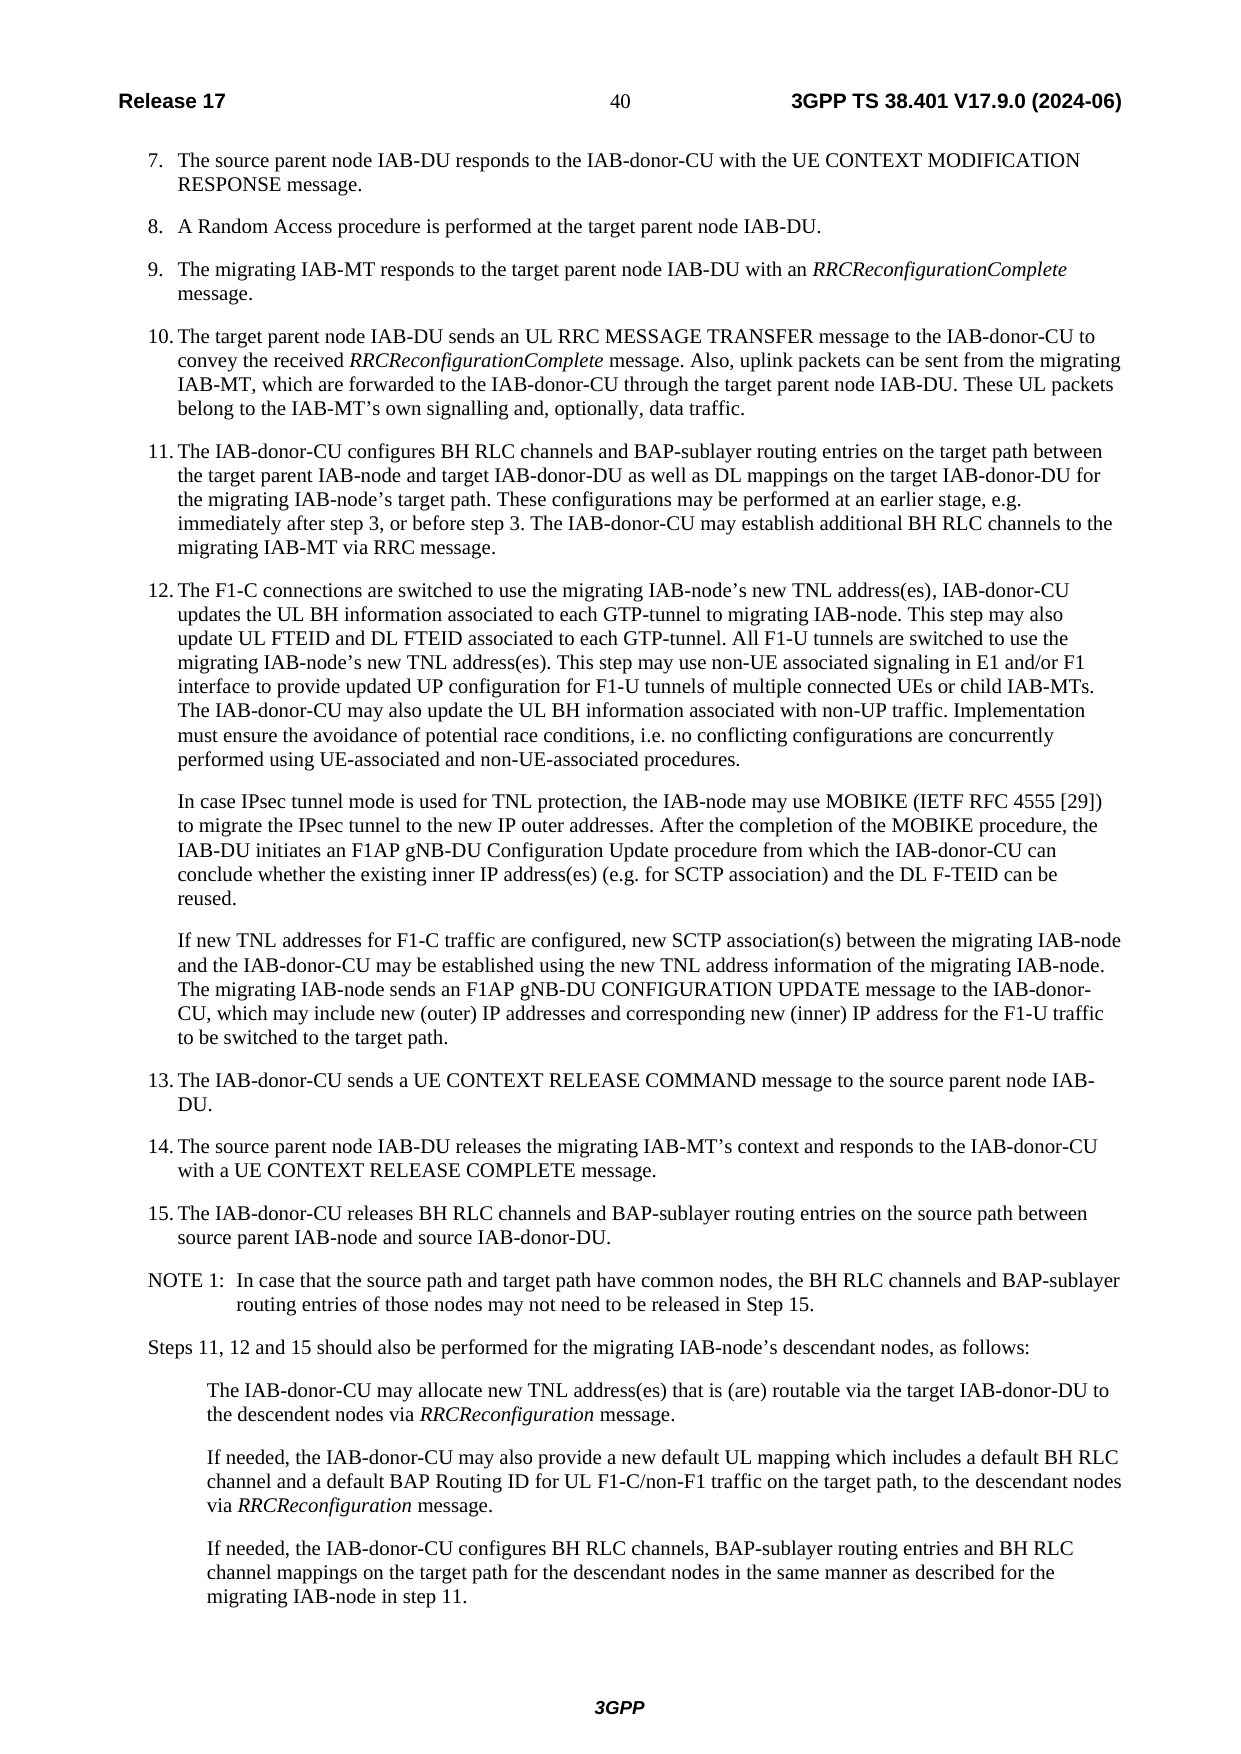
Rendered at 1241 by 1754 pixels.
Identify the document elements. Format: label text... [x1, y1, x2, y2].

text In case IPsec tunnel mode is used for TNL protection, the IAB-node may use MOBIKE (IETF RFC 4555 [29]) to migrate the IPsec tunnel to the new IP outer addresses. After the completion of the MOBIKE procedure, the IAB-DU initiates an F1AP gNB-DU Configuration Update procedure from which the IAB-donor-CU can conclude whether the existing inner IP address(es) (e.g. for SCTP association) and the DL F-TEID can be reused. [148, 789, 1122, 910]
text If new TNL addresses for F1-C traffic are configured, new SCTP association(s) between the migrating IAB-node and the IAB-donor-CU may be established using the new TNL address information of the migrating IAB-node. The migrating IAB-node sends an F1AP gNB-DU CONFIGURATION UPDATE message to the IAB-donor-CU, which may include new (outer) IP addresses and corresponding new (inner) IP address for the F1-U traffic to be switched to the target path. [148, 928, 1122, 1049]
text 9. The migrating IAB-MT responds to the target parent node IAB-DU with an RRCReconfigurationComplete message. [148, 257, 1122, 305]
text 12. The F1-C connections are switched to use the migrating IAB-node’s new TNL address(es), IAB-donor-CU updates the UL BH information associated to each GTP-tunnel to migrating IAB-node. This step may also update UL FTEID and DL FTEID associated to each GTP-tunnel. All F1-U tunnels are switched to use the migrating IAB-node’s new TNL address(es). This step may use non-UE associated signaling in E1 and/or F1 interface to provide updated UP configuration for F1-U tunnels of multiple connected UEs or child IAB-MTs. The IAB-donor-CU may also update the UL BH information associated with non-UP traffic. Implementation must ensure the avoidance of potential race conditions, i.e. no conflicting configurations are concurrently performed using UE-associated and non-UE-associated procedures. [148, 578, 1122, 771]
text 13. The IAB-donor-CU sends a UE CONTEXT RELEASE COMMAND message to the source parent node IAB-DU. [148, 1067, 1122, 1116]
text NOTE 1: In case that the source path and target path have common nodes, the BH RLC channels and BAP-sublayer routing entries of those nodes may not need to be released in Step 15. [148, 1268, 1122, 1316]
text The IAB-donor-CU may allocate new TNL address(es) that is (are) routable via the target IAB-donor-DU to the descendent nodes via RRCReconfiguration message. [177, 1378, 1122, 1426]
text 14. The source parent node IAB-DU releases the migrating IAB-MT’s context and responds to the IAB-donor-CU with a UE CONTEXT RELEASE COMPLETE message. [148, 1134, 1122, 1182]
text If needed, the IAB-donor-CU may also provide a new default UL mapping which includes a default BH RLC channel and a default BAP Routing ID for UL F1-C/non-F1 traffic on the target path, to the descendant nodes via RRCReconfiguration message. [177, 1445, 1122, 1517]
text 11. The IAB-donor-CU configures BH RLC channels and BAP-sublayer routing entries on the target path between the target parent IAB-node and target IAB-donor-DU as well as DL mappings on the target IAB-donor-DU for the migrating IAB-node’s target path. These configurations may be performed at an earlier stage, e.g. immediately after step 3, or before step 3. The IAB-donor-CU may establish additional BH RLC channels to the migrating IAB-MT via RRC message. [148, 439, 1122, 559]
text If needed, the IAB-donor-CU configures BH RLC channels, BAP-sublayer routing entries and BH RLC channel mappings on the target path for the descendant nodes in the same manner as described for the migrating IAB-node in step 11. [177, 1536, 1122, 1608]
text 15. The IAB-donor-CU releases BH RLC channels and BAP-sublayer routing entries on the source path between source parent IAB-node and source IAB-donor-DU. [148, 1201, 1122, 1249]
text 10. The target parent node IAB-DU sends an UL RRC MESSAGE TRANSFER message to the IAB-donor-CU to convey the received RRCReconfigurationComplete message. Also, uplink packets can be sent from the migrating IAB-MT, which are forwarded to the IAB-donor-CU through the target parent node IAB-DU. These UL packets belong to the IAB-MT’s own signalling and, optionally, data traffic. [148, 324, 1122, 420]
text 8. A Random Access procedure is performed at the target parent node IAB-DU. [148, 214, 1122, 238]
text 7. The source parent node IAB-DU responds to the IAB-donor-CU with the UE CONTEXT MODIFICATION RESPONSE message. [148, 147, 1122, 196]
text Steps 11, 12 and 15 should also be performed for the migrating IAB-node’s descendant nodes, as follows: [148, 1335, 1122, 1359]
